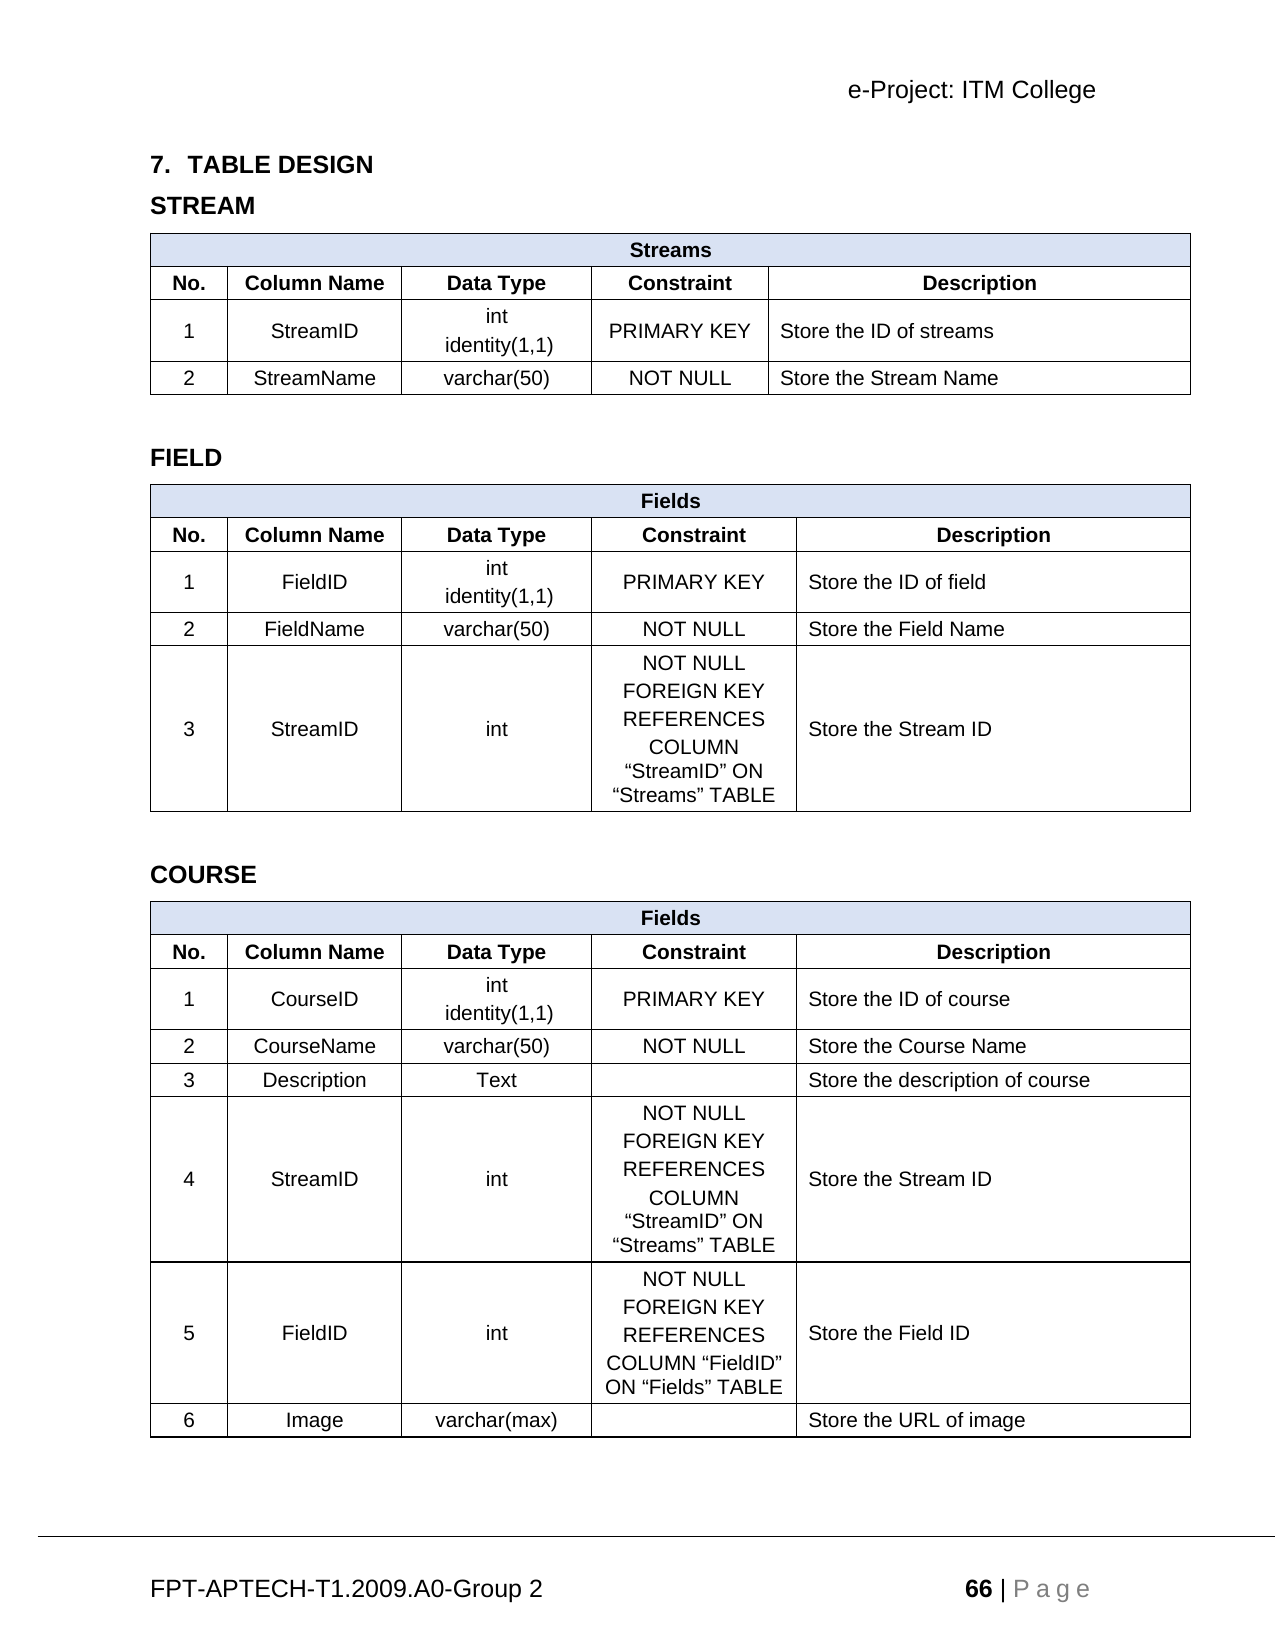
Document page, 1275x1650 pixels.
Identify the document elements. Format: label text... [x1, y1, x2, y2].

table_cell Description [797, 518, 1190, 551]
table_cell 2 [151, 1030, 227, 1062]
table_cell int [402, 1097, 591, 1261]
table_cell NOT NULL [592, 613, 796, 645]
table_cell Constraint [592, 935, 796, 968]
table_cell Store the Stream ID [797, 1097, 1190, 1261]
subtitle TABLE DESIGN [150, 150, 1125, 179]
table_cell No. [151, 267, 227, 299]
table_cell int identity(1,1) [402, 969, 591, 1029]
table_cell int identity(1,1) [402, 552, 591, 612]
table_cell PRIMARY KEY [592, 552, 796, 612]
table_cell varchar(50) [402, 362, 591, 394]
subtitle STREAM [150, 191, 1125, 220]
table_cell StreamID [228, 646, 401, 811]
table_cell NOT NULL FOREIGN KEY REFERENCES COLUMN “StreamID” ON “Streams” TABLE [592, 646, 796, 811]
table_cell Store the Field Name [797, 613, 1190, 645]
table_cell 6 [151, 1404, 227, 1436]
table_cell PRIMARY KEY [592, 300, 768, 361]
table_cell Store the description of course [797, 1064, 1190, 1096]
table_cell Description [797, 935, 1190, 968]
table_cell Store the URL of image [797, 1404, 1190, 1436]
table_cell FieldID [228, 552, 401, 612]
table_cell Description [769, 267, 1190, 299]
table_cell NOT NULL [592, 362, 768, 394]
table_cell NOT NULL FOREIGN KEY REFERENCES COLUMN “StreamID” ON “Streams” TABLE [592, 1097, 796, 1261]
table_cell Column Name [228, 267, 401, 299]
table_cell int [402, 1263, 591, 1403]
table_cell int [402, 646, 591, 811]
table_cell 1 [151, 552, 227, 612]
table_cell CourseName [228, 1030, 401, 1062]
table_cell 1 [151, 969, 227, 1029]
table_cell Store the Course Name [797, 1030, 1190, 1062]
table_cell Constraint [592, 267, 768, 299]
table_cell Data Type [402, 518, 591, 551]
table_cell PRIMARY KEY [592, 969, 796, 1029]
table_cell 2 [151, 613, 227, 645]
subtitle COURSE [150, 860, 1125, 888]
table_cell Column Name [228, 518, 401, 551]
table_cell StreamID [228, 300, 401, 361]
table_cell varchar(50) [402, 613, 591, 645]
table_cell Store the ID of field [797, 552, 1190, 612]
table_cell Text [402, 1064, 591, 1096]
table_cell 2 [151, 362, 227, 394]
table_cell 3 [151, 646, 227, 811]
table_cell Image [228, 1404, 401, 1436]
table_cell varchar(max) [402, 1404, 591, 1436]
table_cell StreamID [228, 1097, 401, 1261]
table_header Fields [151, 902, 1190, 934]
table_cell FieldName [228, 613, 401, 645]
table_cell 3 [151, 1064, 227, 1096]
table_cell Store the Stream ID [797, 646, 1190, 811]
table_cell Column Name [228, 935, 401, 968]
table_cell No. [151, 518, 227, 551]
table_cell FieldID [228, 1263, 401, 1403]
table_cell [592, 1404, 796, 1436]
table_cell Store the ID of streams [769, 300, 1190, 361]
table_cell varchar(50) [402, 1030, 591, 1062]
table_cell Store the Field ID [797, 1263, 1190, 1403]
table_cell Data Type [402, 267, 591, 299]
table_cell Constraint [592, 518, 796, 551]
table_cell NOT NULL FOREIGN KEY REFERENCES COLUMN “FieldID” ON “Fields” TABLE [592, 1263, 796, 1403]
table_cell Store the Stream Name [769, 362, 1190, 394]
table_header Streams [151, 234, 1190, 266]
table_cell Description [228, 1064, 401, 1096]
table_cell No. [151, 935, 227, 968]
table_cell [592, 1064, 796, 1096]
table_cell 5 [151, 1263, 227, 1403]
table_cell int identity(1,1) [402, 300, 591, 361]
table_cell 1 [151, 300, 227, 361]
table_header Fields [151, 485, 1190, 517]
table_cell StreamName [228, 362, 401, 394]
subtitle FIELD [150, 443, 1125, 471]
table_cell Data Type [402, 935, 591, 968]
table_cell NOT NULL [592, 1030, 796, 1062]
table_cell Store the ID of course [797, 969, 1190, 1029]
table_cell CourseID [228, 969, 401, 1029]
table_cell 4 [151, 1097, 227, 1261]
